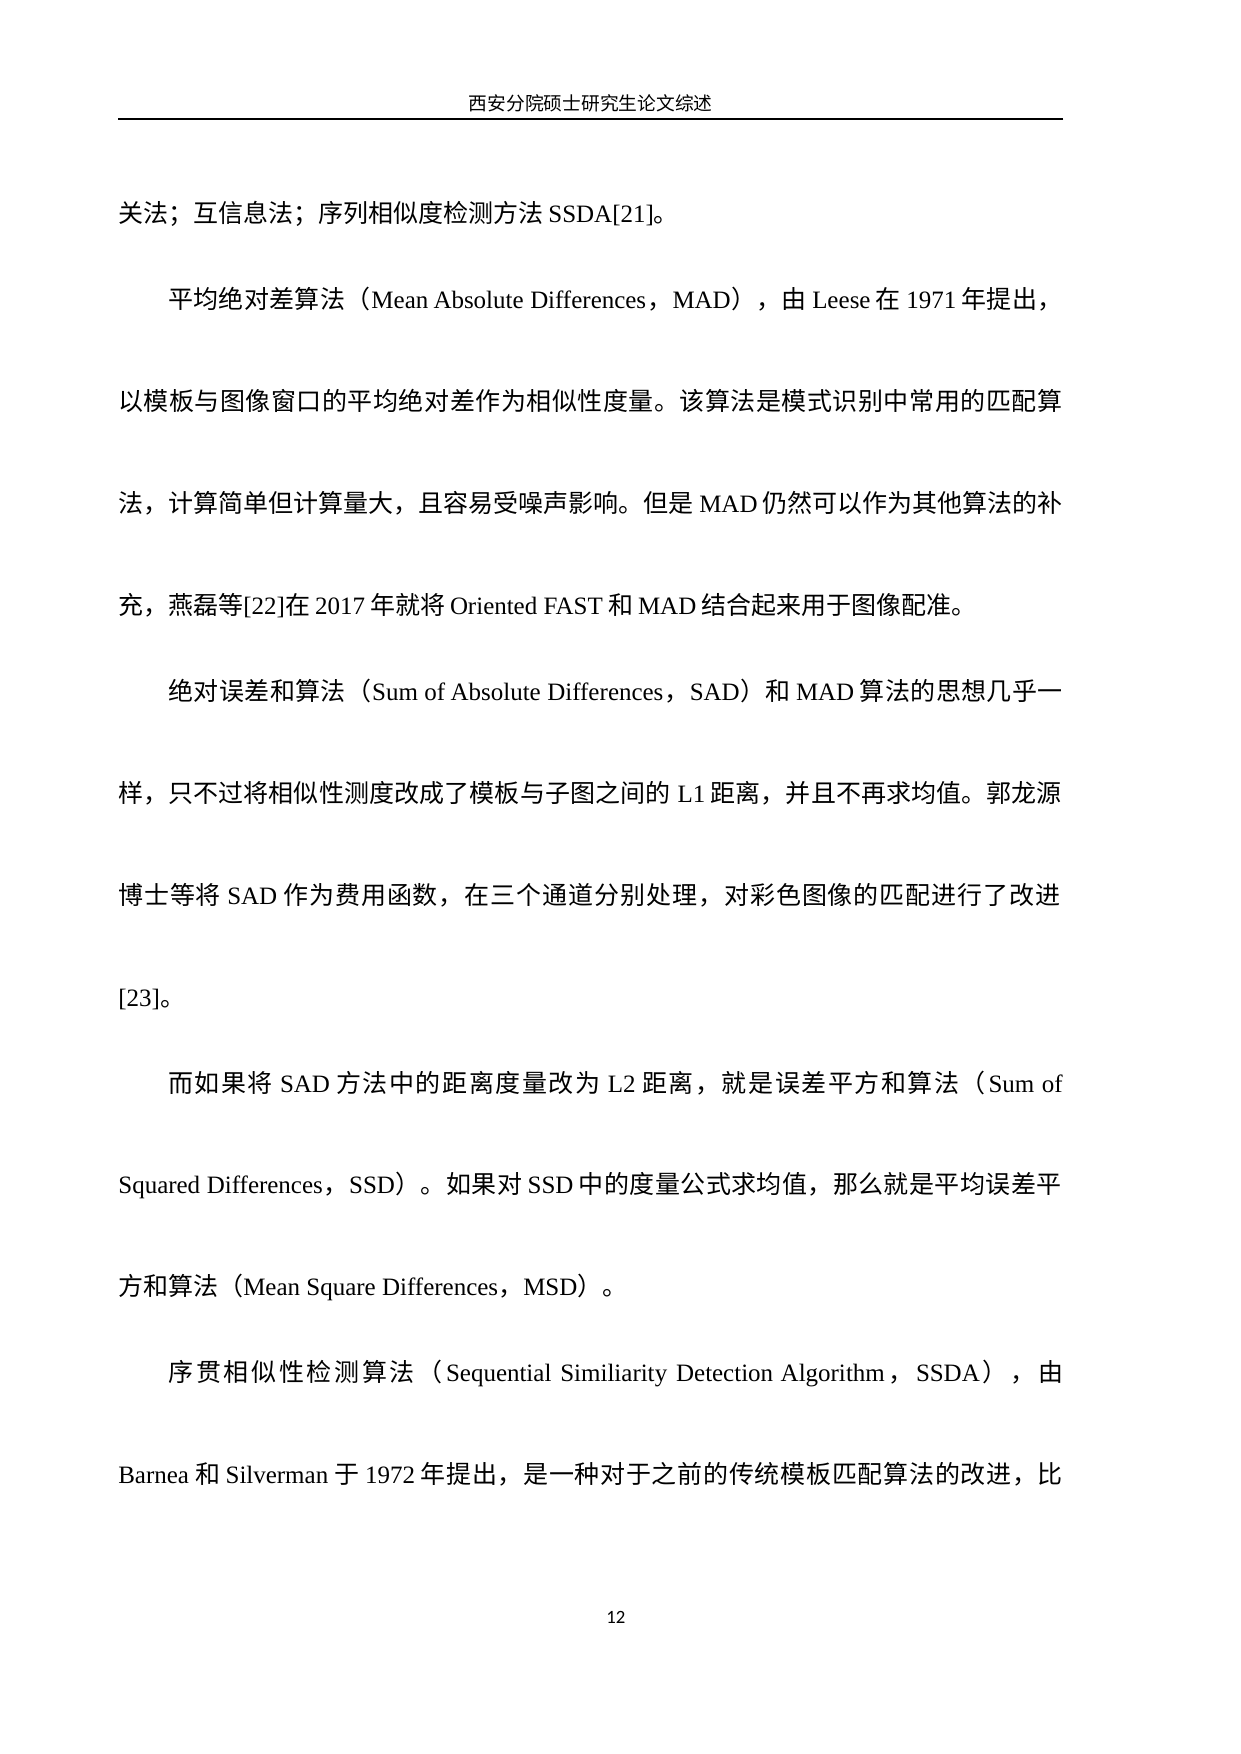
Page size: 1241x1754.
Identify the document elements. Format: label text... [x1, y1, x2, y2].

text 而如果将SAD方法中的距离度量改为L2距离，就是误差平方和算法（Sum of Squared Differences，SSD）。如果对SSD中的度量公式求均值，那么就是平均误差平方和算法（Mean Square Differences，MSD）。 [118, 1047, 1063, 1319]
text 序贯相似性检测算法（Sequential Similiarity Detection Algorithm，SSDA），由Barnea和Silverman于1972年提出，是一种对于之前的传统模板匹配算法的改进，比MAD算法可以快几十到几百倍。在SSDA中，首先定义了绝对误差： [118, 1337, 1063, 1507]
text 平均绝对差算法（Mean Absolute Differences，MAD），由Leese在1971年提出，以模板与图像窗口的平均绝对差作为相似性度量。该算法是模式识别中常用的匹配算法，计算简单但计算量大，且容易受噪声影响。但是MAD仍然可以作为其他算法的补充，燕磊等[22]在2017年就将Oriented FAST和MAD结合起来用于图像配准。 [118, 264, 1063, 637]
text 绝对误差和算法（Sum of Absolute Differences，SAD）和MAD算法的思想几乎一样，只不过将相似性测度改成了模板与子图之间的L1距离，并且不再求均值。郭龙源博士等将SAD作为费用函数，在三个通道分别处理，对彩色图像的匹配进行了改进[23]。 [118, 656, 1063, 1029]
